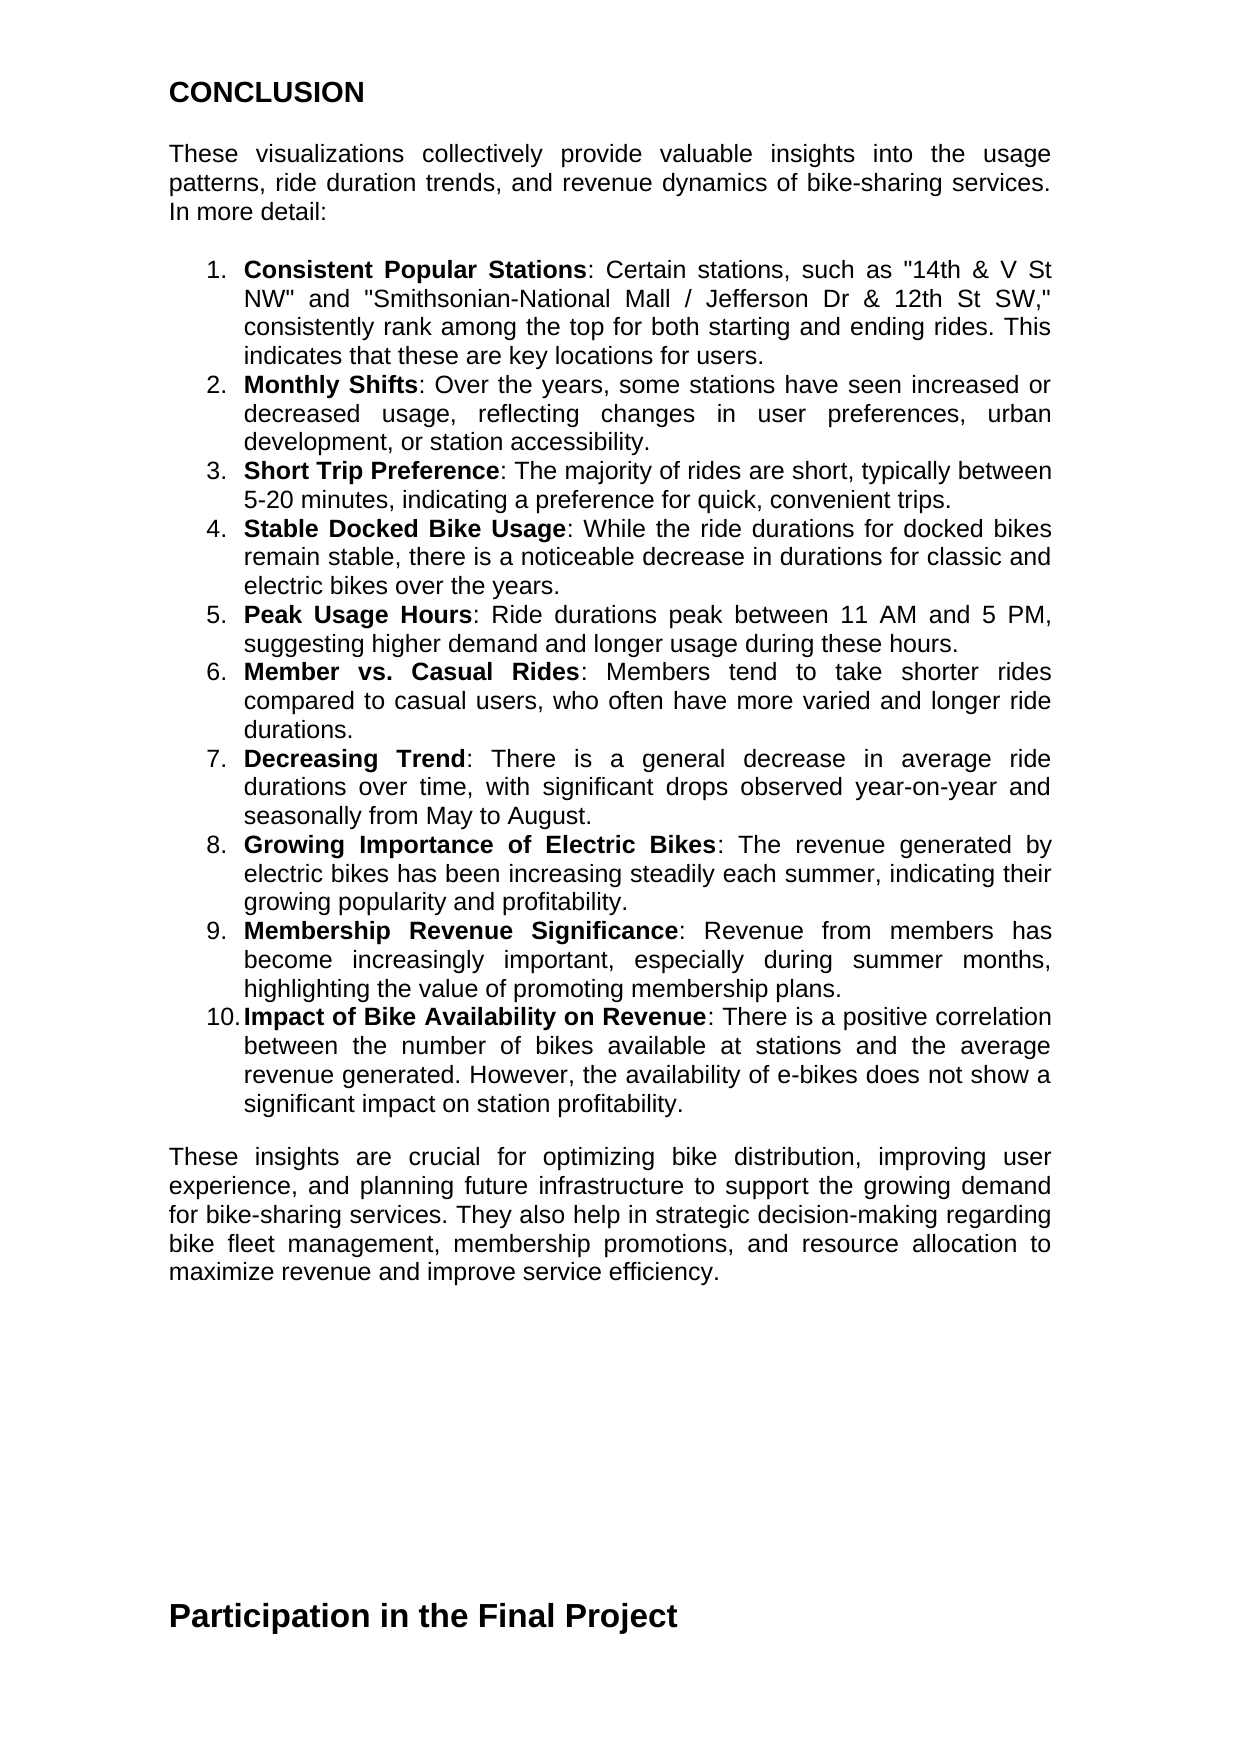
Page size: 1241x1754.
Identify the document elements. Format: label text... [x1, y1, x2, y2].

list Member vs. Casual Rides: Members tend to take shorter rides compared to casual users, who often have more varied and longer ride durations. [206, 657, 1053, 743]
text These insights are crucial for optimizing bike distribution, improving user experience, and planning future infrastructure to support the growing demand for bike-sharing services. They also help in strategic decision-making regarding bike fleet management, membership promotions, and resource allocation to maximize revenue and improve service efficiency. [169, 1142, 1053, 1286]
list Short Trip Preference: The majority of rides are short, typically between 5-20 minutes, indicating a preference for quick, convenient trips. [206, 456, 1053, 513]
list Peak Usage Hours: Ride durations peak between 11 AM and 5 PM, suggesting higher demand and longer usage during these hours. [206, 600, 1053, 657]
text These visualizations collectively provide valuable insights into the usage patterns, ride duration trends, and revenue dynamics of bike-sharing services. In more detail: [169, 139, 1053, 226]
list Impact of Bike Availability on Revenue: There is a positive correlation between the number of bikes available at stations and the average revenue generated. However, the availability of e-bikes does not show a significant impact on station profitability. [206, 1002, 1053, 1117]
list Membership Revenue Significance: Revenue from members has become increasingly important, especially during summer months, highlighting the value of promoting membership plans. [206, 916, 1053, 1002]
list Consistent Popular Stations: Certain stations, such as "14th & V St NW" and "Smithsonian-National Mall / Jefferson Dr & 12th St SW," consistently rank among the top for both starting and ending rides. This indicates that these are key locations for users. [206, 255, 1053, 370]
text Participation in the Final Project [169, 1596, 1116, 1634]
list Decreasing Trend: There is a general decrease in average ride durations over time, with significant drops observed year-on-year and seasonally from May to August. [206, 743, 1053, 830]
list Growing Importance of Electric Bikes: The revenue generated by electric bikes has been increasing steadily each summer, indicating their growing popularity and profitability. [206, 830, 1053, 916]
text CONCLUSION [169, 75, 1053, 108]
list Stable Docked Bike Usage: While the ride durations for docked bikes remain stable, there is a noticeable decrease in durations for classic and electric bikes over the years. [206, 513, 1053, 600]
list Monthly Shifts: Over the years, some stations have seen increased or decreased usage, reflecting changes in user preferences, urban development, or station accessibility. [206, 370, 1053, 456]
